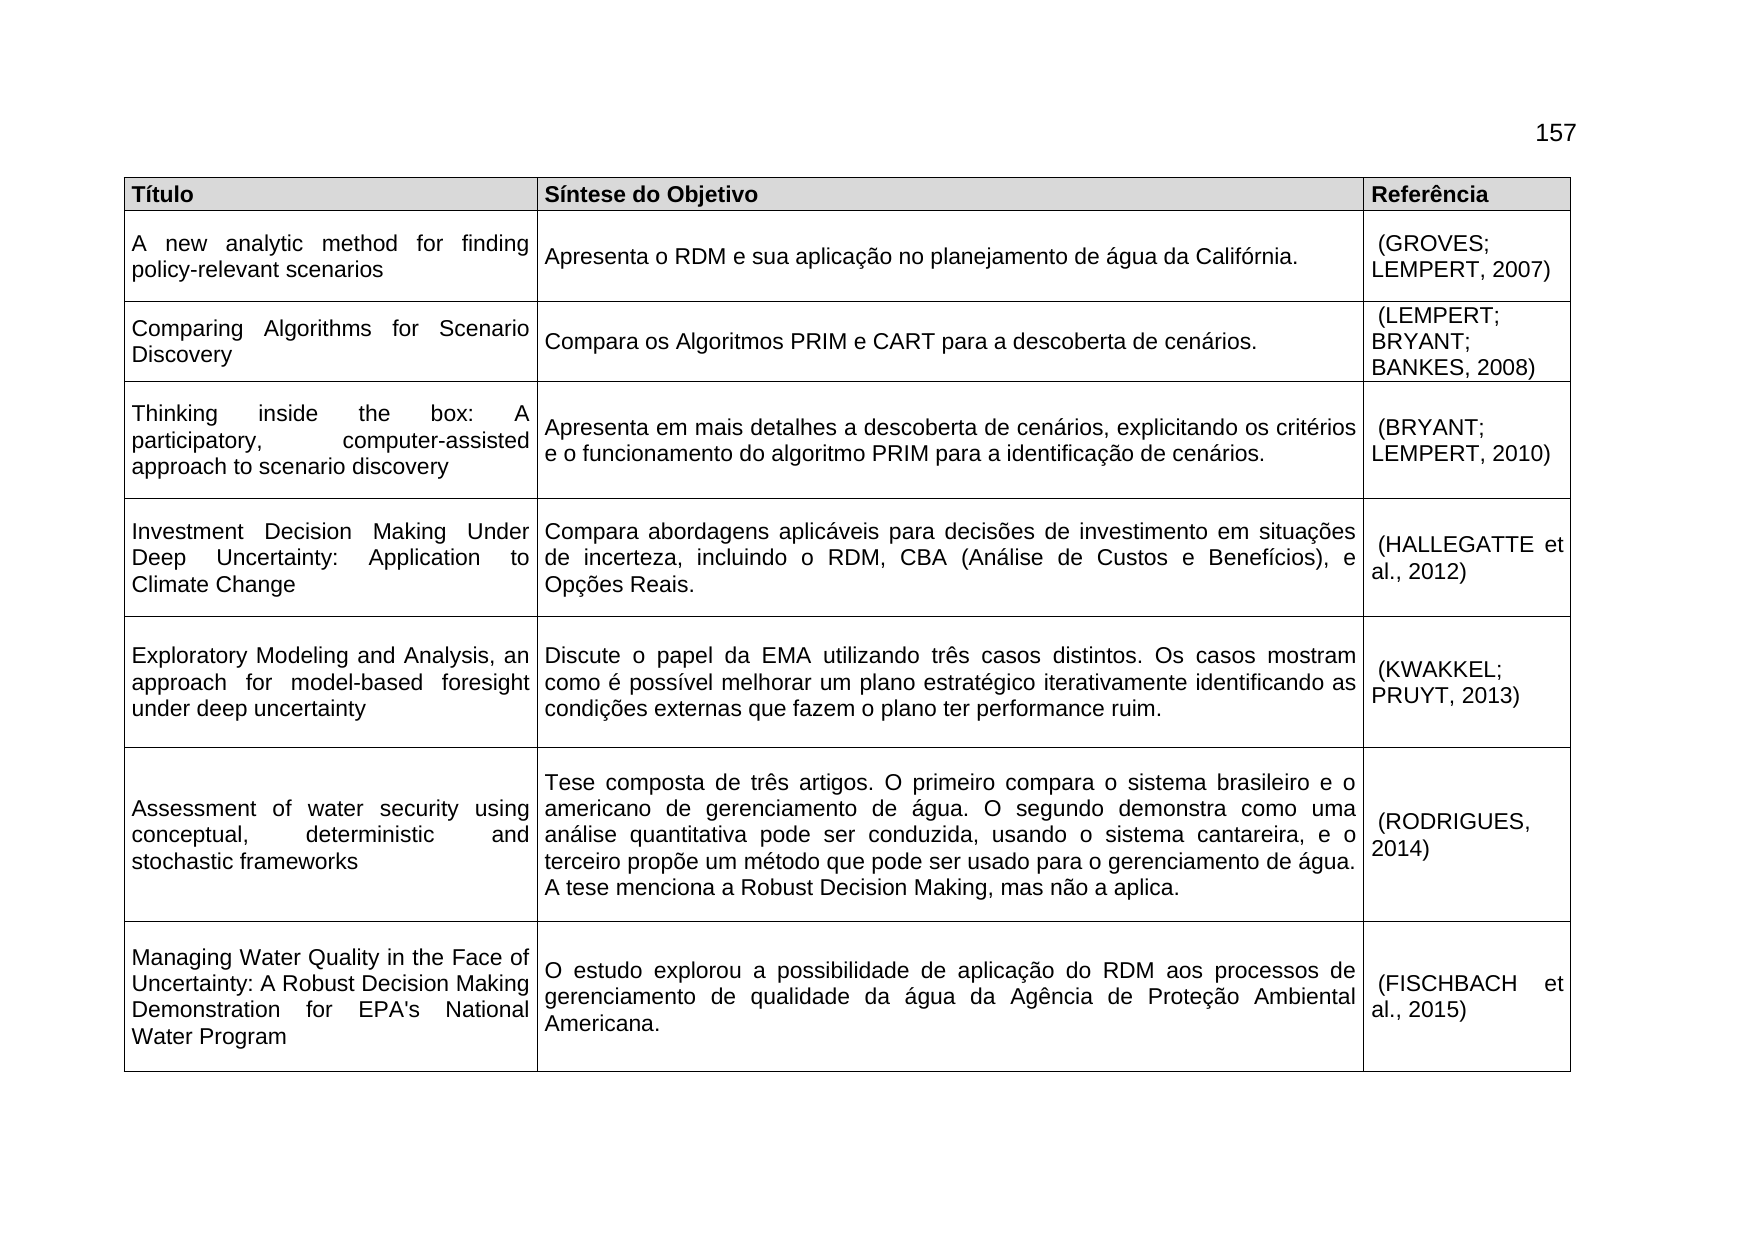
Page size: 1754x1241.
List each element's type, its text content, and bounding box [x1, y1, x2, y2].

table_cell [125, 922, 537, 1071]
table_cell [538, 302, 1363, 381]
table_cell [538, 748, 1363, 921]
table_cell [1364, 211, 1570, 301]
table_header Título [125, 178, 537, 210]
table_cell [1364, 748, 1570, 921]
table_header Referência [1364, 178, 1570, 210]
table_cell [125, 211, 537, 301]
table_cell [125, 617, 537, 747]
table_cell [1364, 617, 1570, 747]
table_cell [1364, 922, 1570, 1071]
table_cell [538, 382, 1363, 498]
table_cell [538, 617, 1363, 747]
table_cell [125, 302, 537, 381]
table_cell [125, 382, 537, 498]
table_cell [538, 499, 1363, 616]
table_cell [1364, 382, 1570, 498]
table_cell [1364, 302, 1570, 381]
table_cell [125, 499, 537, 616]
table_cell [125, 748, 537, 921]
table_header Síntese do Objetivo [538, 178, 1363, 210]
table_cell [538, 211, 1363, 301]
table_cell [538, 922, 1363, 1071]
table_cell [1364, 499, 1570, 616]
